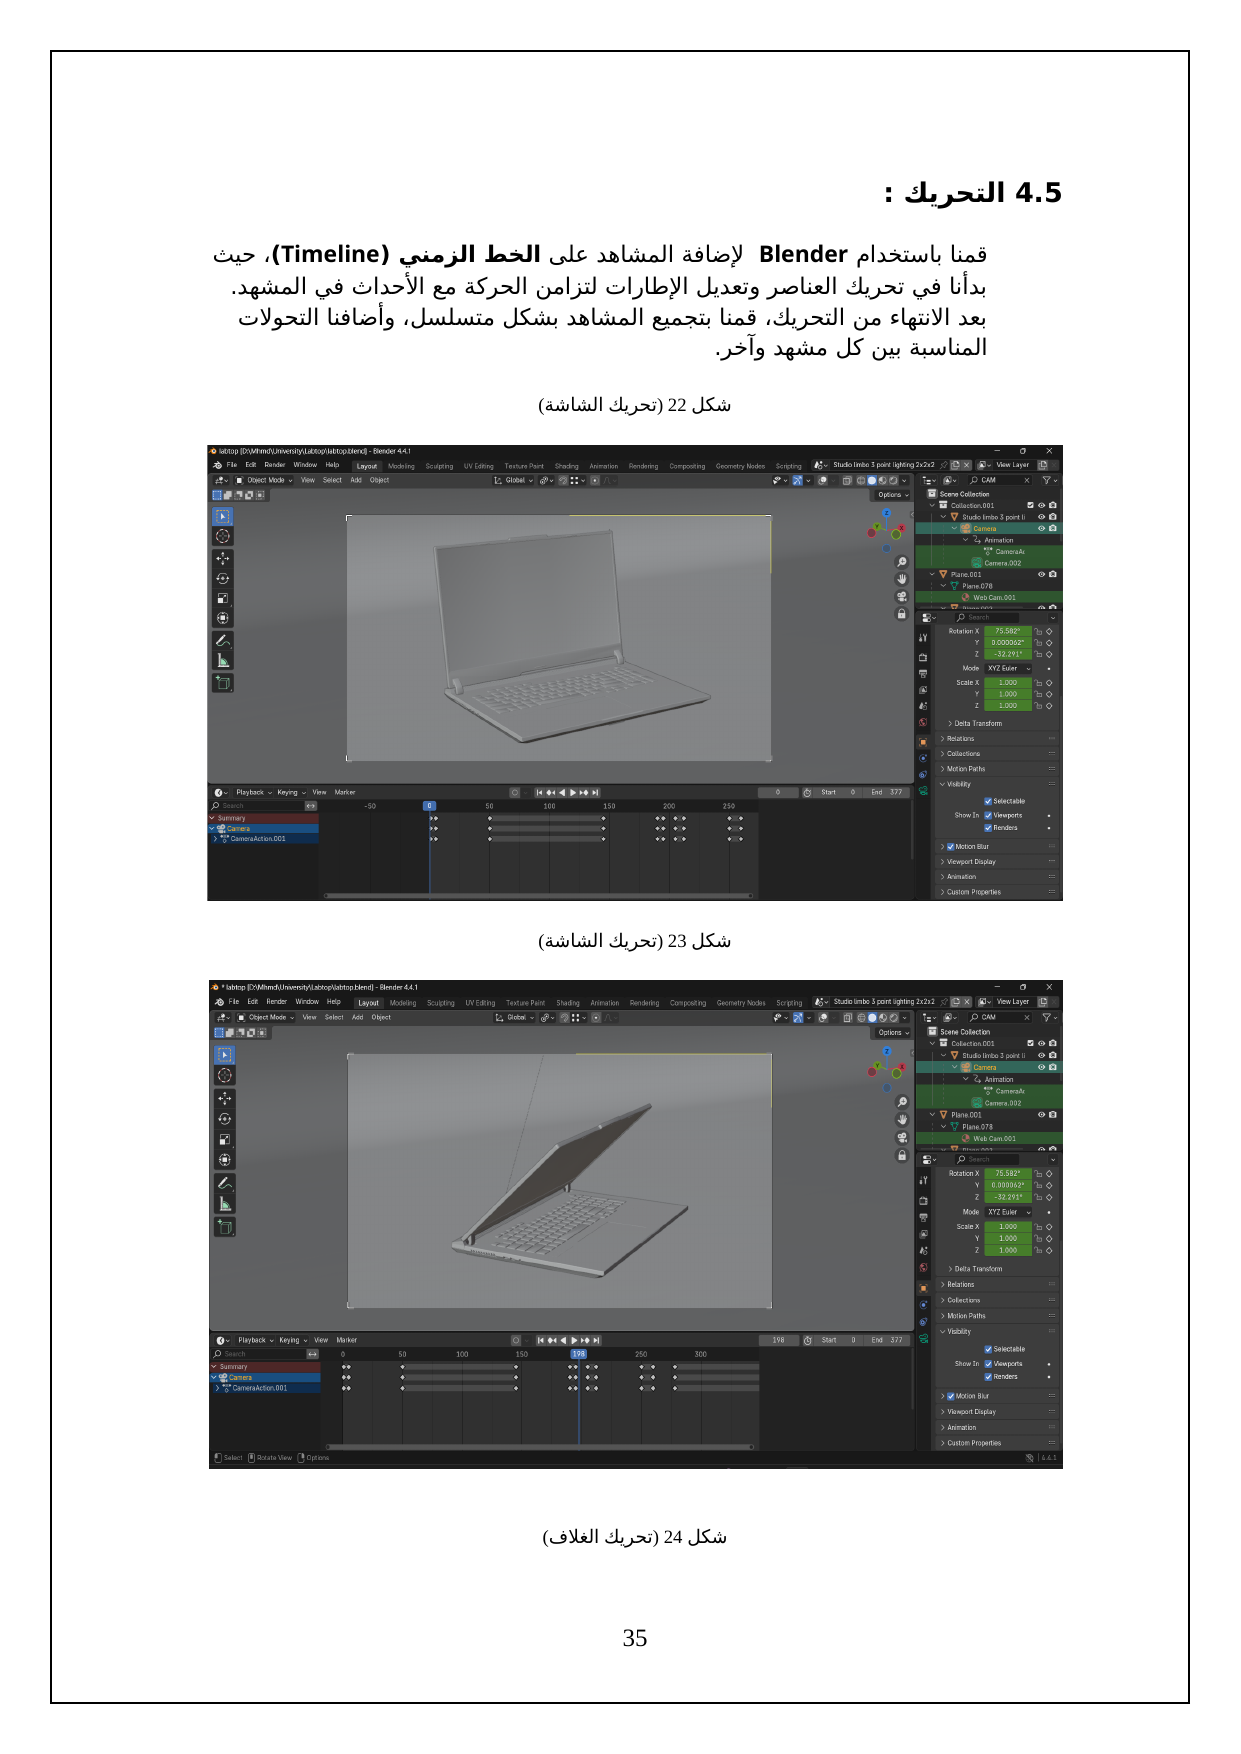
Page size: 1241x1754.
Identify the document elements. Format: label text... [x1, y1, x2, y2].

text شكل 23 (تحريك الشاشة) [207, 930, 1063, 951]
text شكل 22 (تحريك الشاشة) [207, 394, 1063, 416]
list قمنا باستخدام Blender لإضافة المشاهد على الخط الزمني (Timeline)، حيث بدأنا في تحريك العناصر وتعديل الإطارات لتزامن الحركة مع الأحداث في المشهد. بعد الانتهاء من التحريك، قمنا بتجميع المشاهد بشكل متسلسل، وأضافنا التحولات المناسبة بين كل مشهد وآخر. [207, 238, 988, 361]
text شكل 24 (تحريك الغلاف) [207, 1526, 1063, 1548]
picture [207, 445, 1063, 901]
subtitle 4.5 التحريك : [207, 177, 1063, 209]
picture [209, 980, 1063, 1469]
